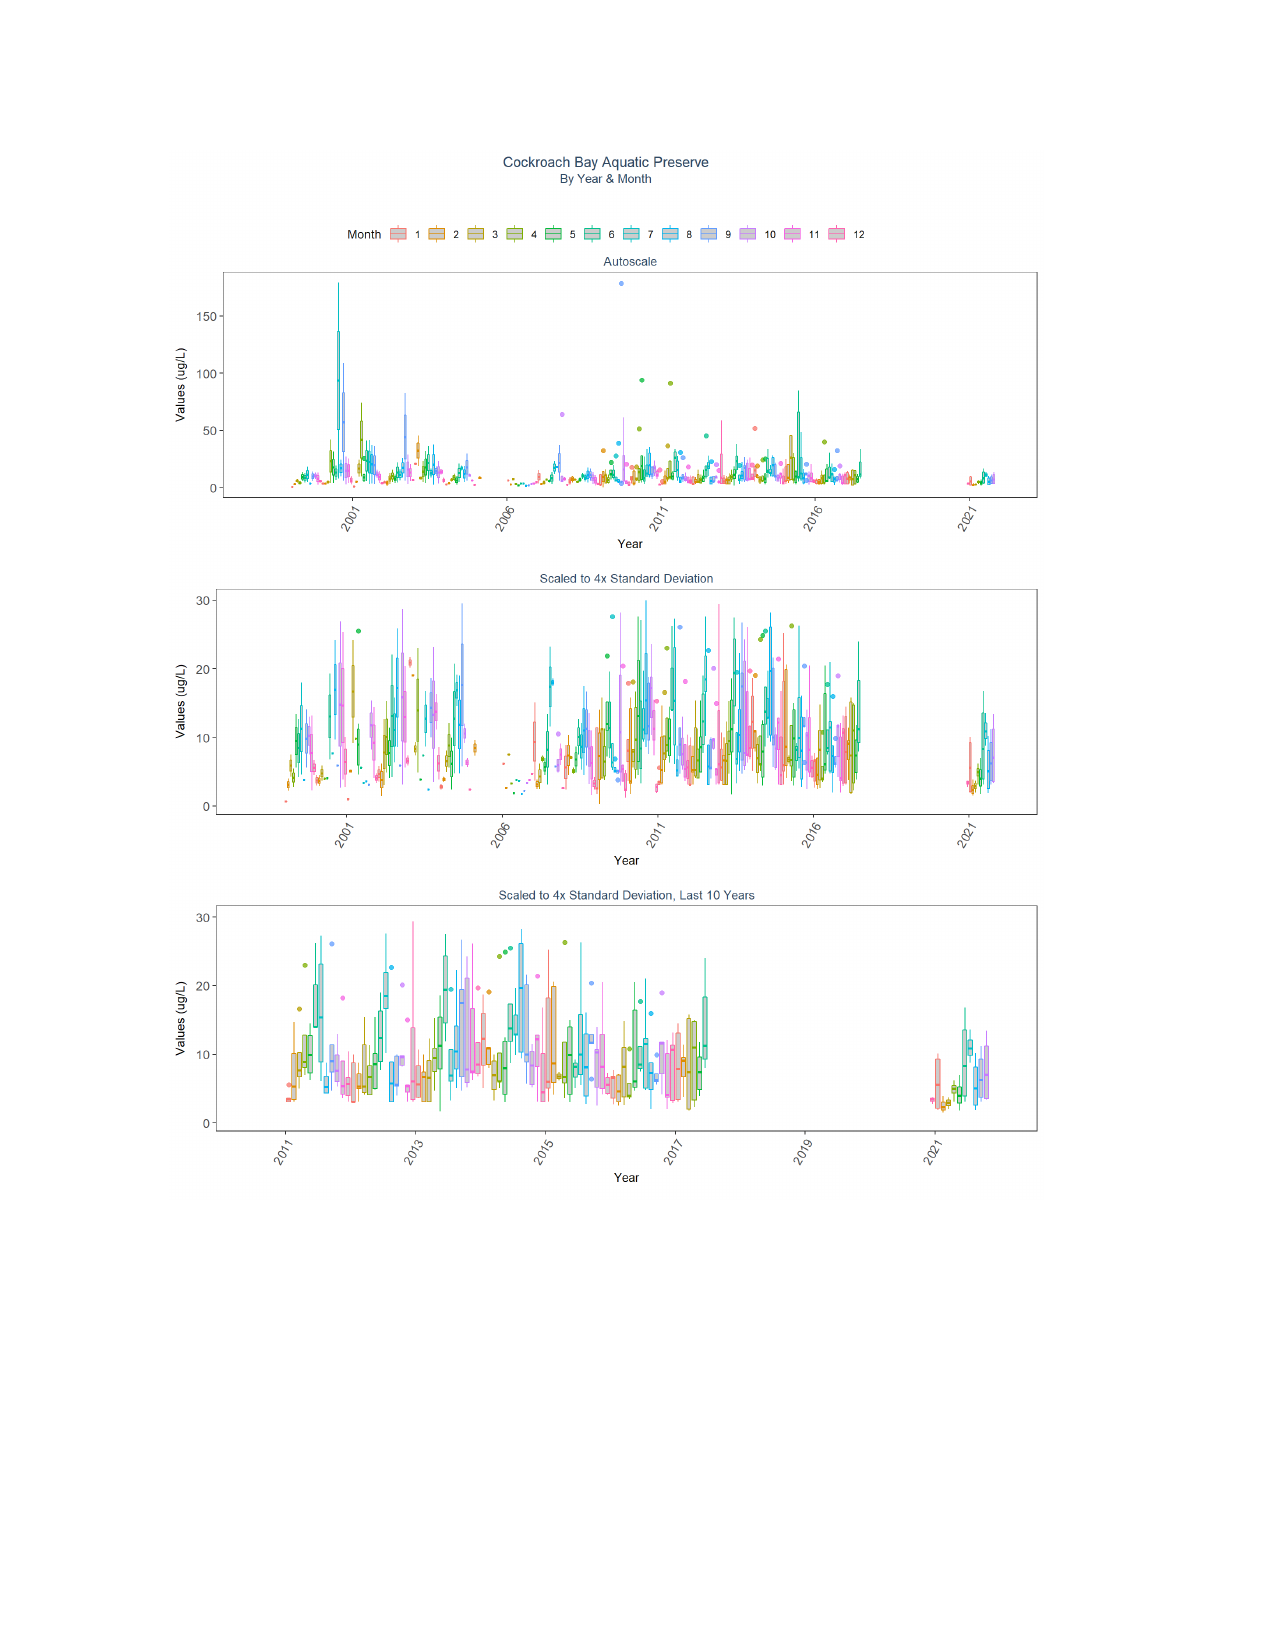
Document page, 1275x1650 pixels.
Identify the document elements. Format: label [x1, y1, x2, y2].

picture [168, 150, 1044, 1200]
